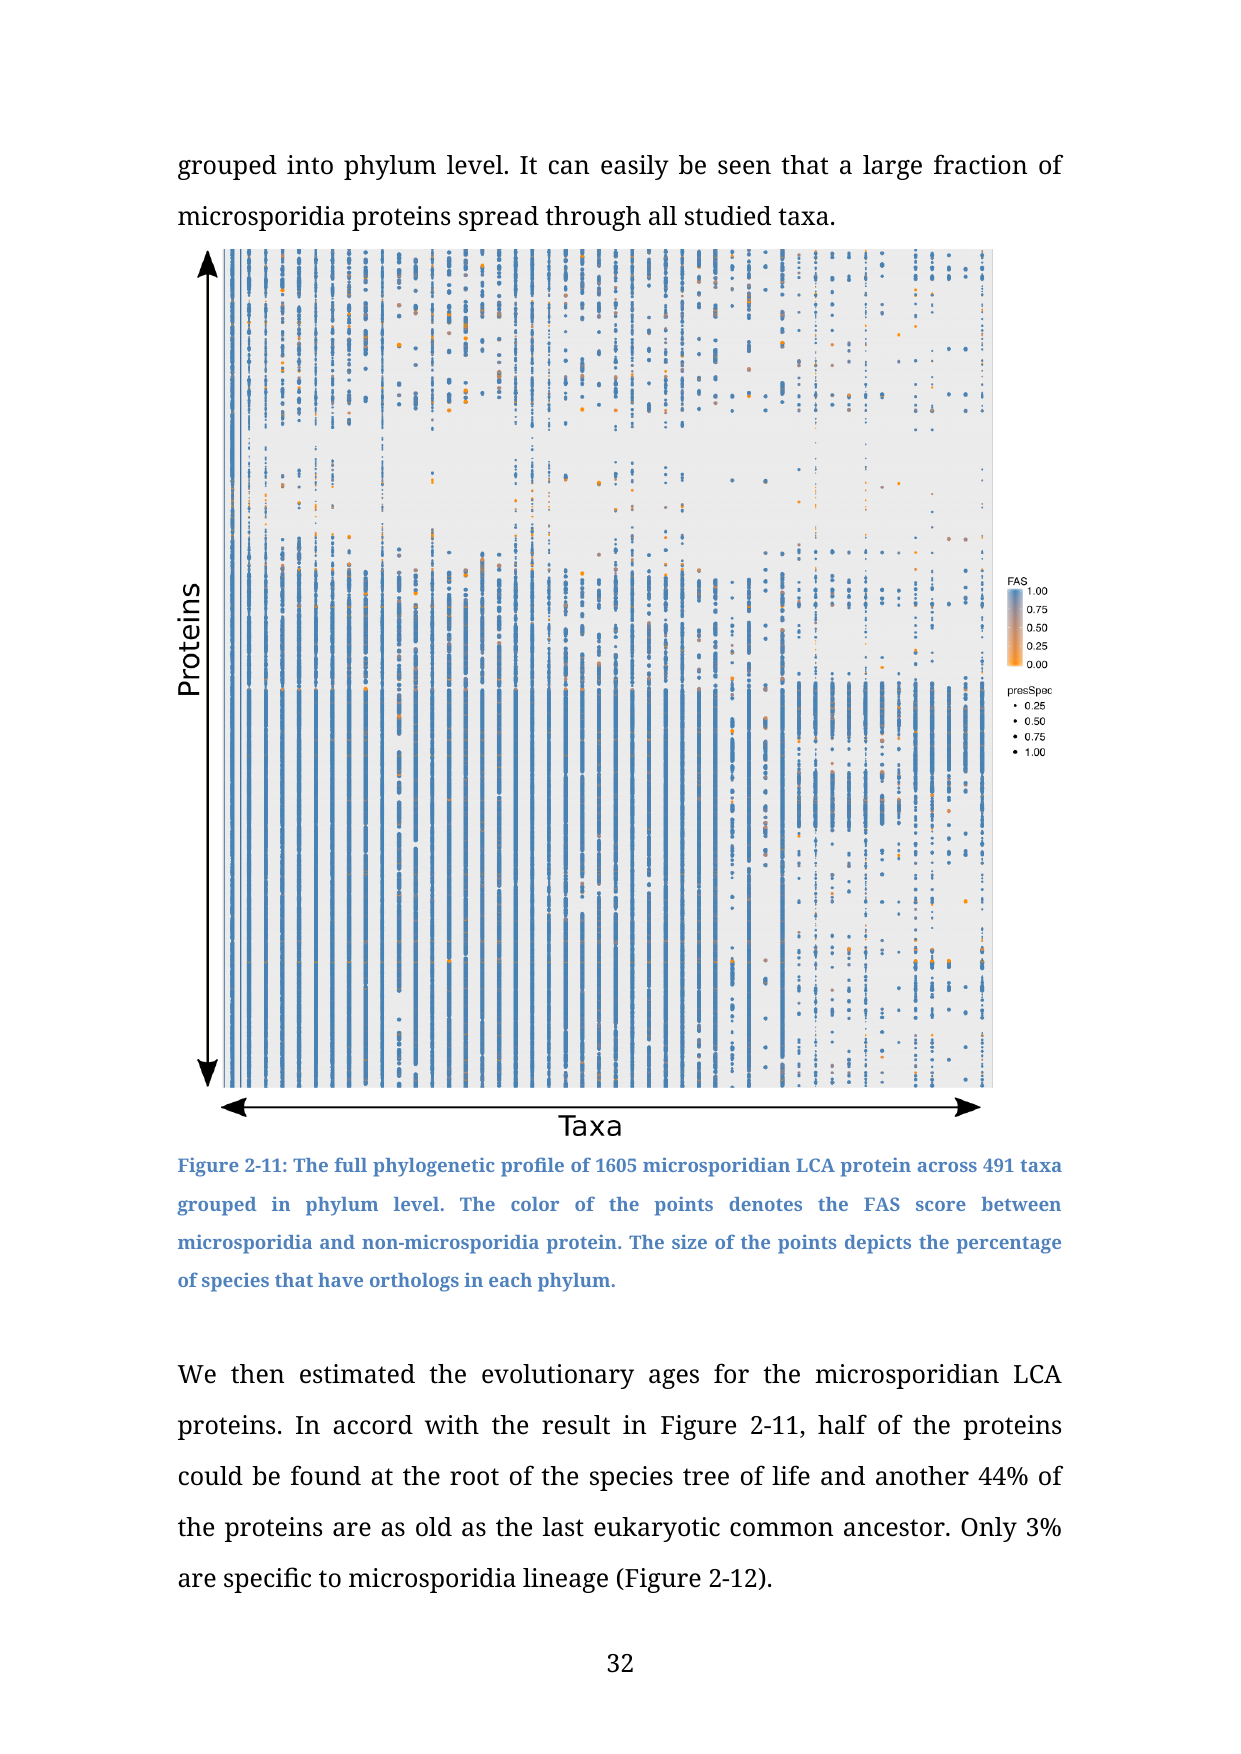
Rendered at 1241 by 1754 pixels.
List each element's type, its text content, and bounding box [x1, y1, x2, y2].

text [177, 148, 1063, 233]
picture [177, 249, 1052, 1136]
